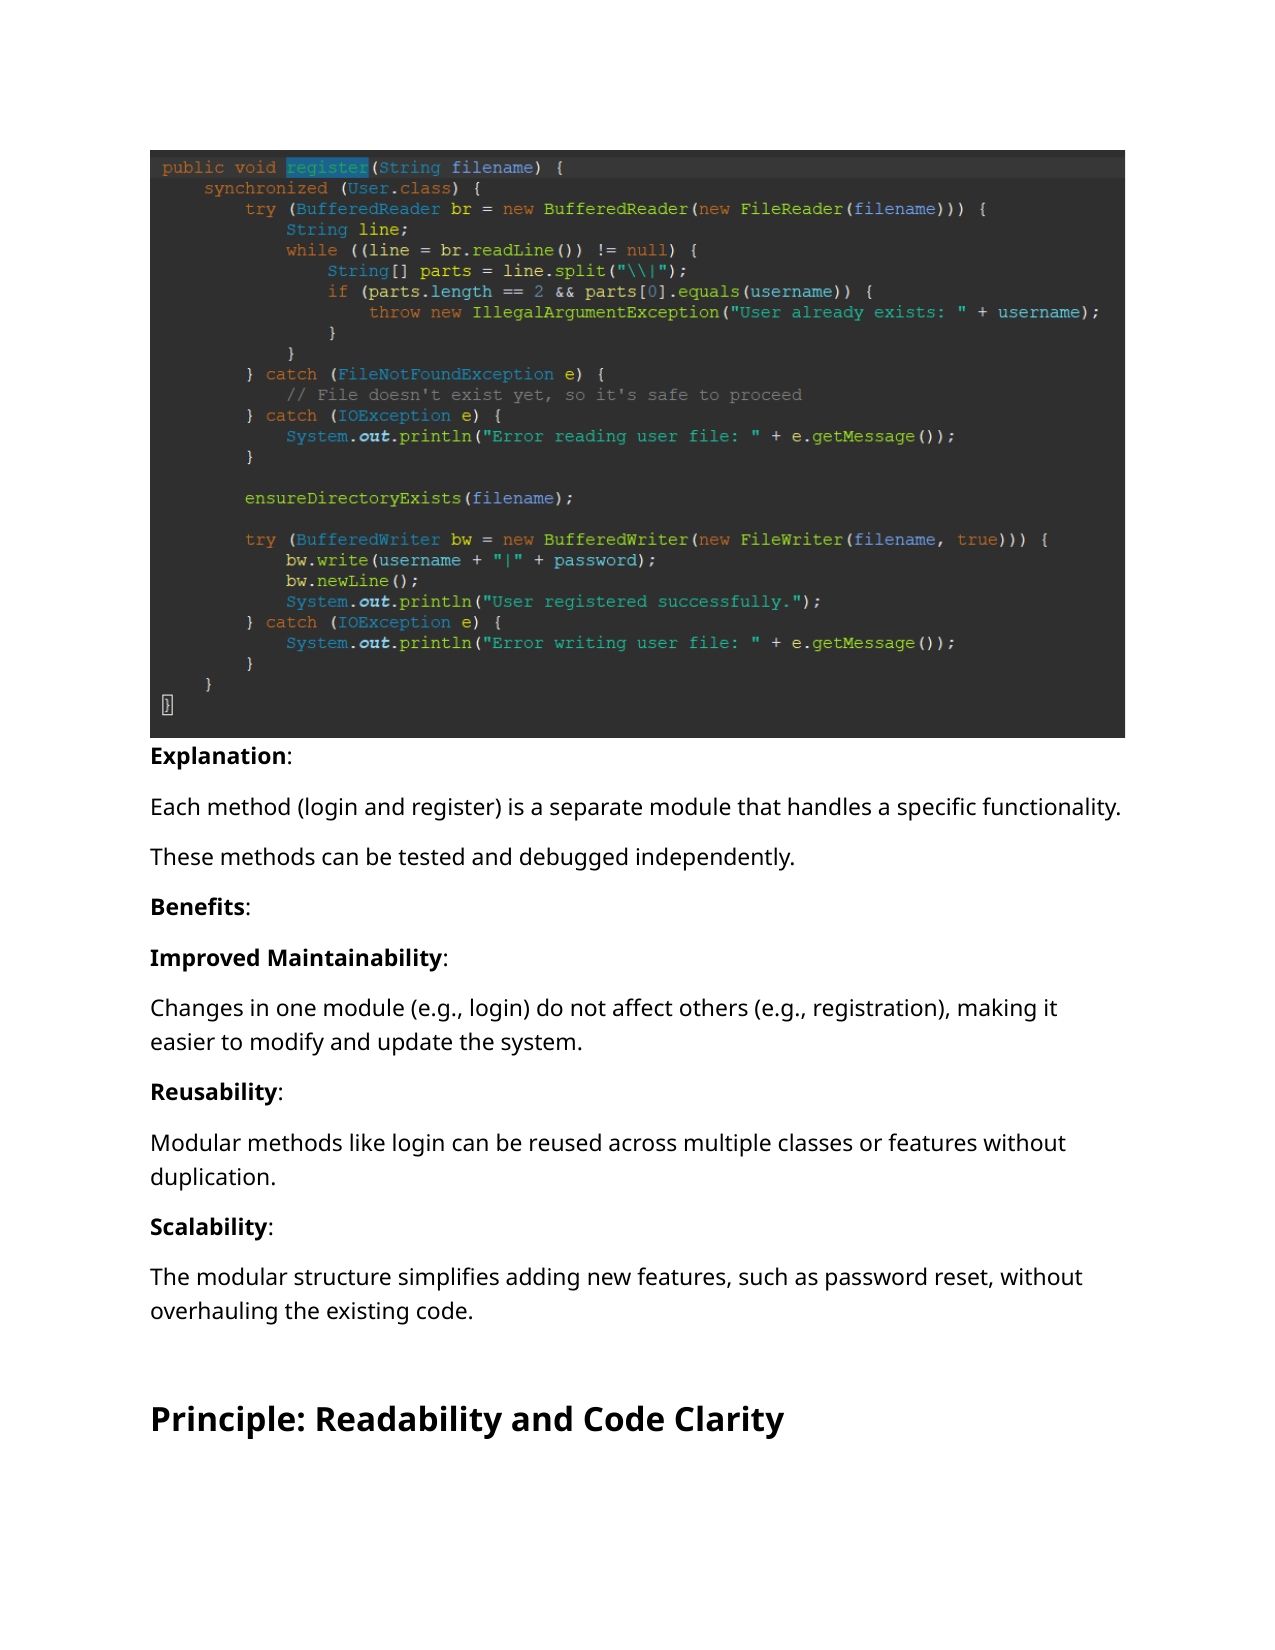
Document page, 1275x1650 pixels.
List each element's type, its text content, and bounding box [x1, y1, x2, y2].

text These methods can be tested and debugged independently. [150, 841, 1125, 872]
text Benefits: [150, 891, 1125, 922]
picture [150, 150, 1125, 738]
text Scalability: [150, 1211, 1125, 1242]
text Changes in one module (e.g., login) do not affect others (e.g., registration), making it easier to modify and update the system. [150, 992, 1125, 1057]
text Reusability: [150, 1076, 1125, 1107]
text Each method (login and register) is a separate module that handles a specific functionality. [150, 790, 1125, 822]
text Explanation: [150, 738, 1125, 771]
text The modular structure simplifies adding new features, such as password reset, without overhauling the existing code. [150, 1261, 1125, 1326]
text Principle: Readability and Code Clarity [150, 1396, 1125, 1441]
text Improved Maintainability: [150, 942, 1125, 973]
text Modular methods like login can be reused across multiple classes or features without duplication. [150, 1127, 1125, 1192]
